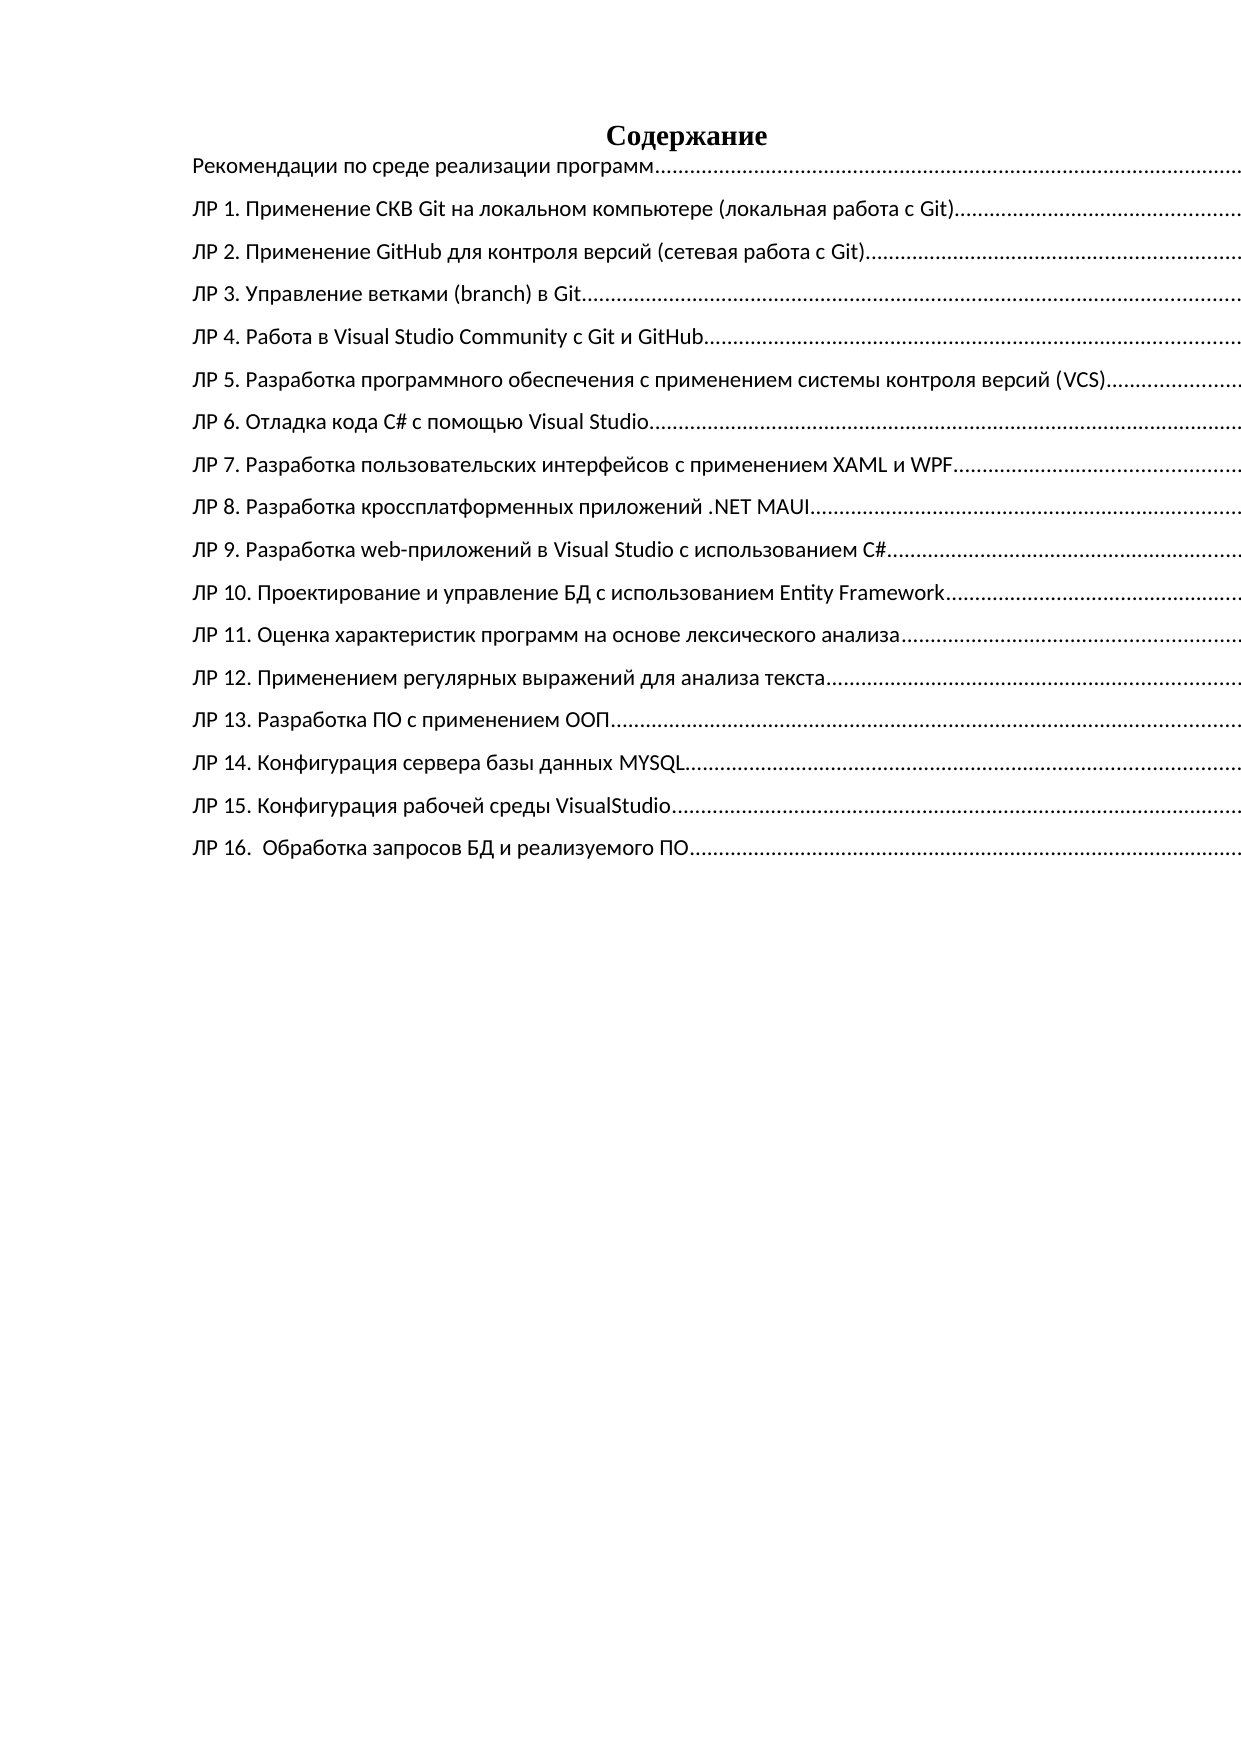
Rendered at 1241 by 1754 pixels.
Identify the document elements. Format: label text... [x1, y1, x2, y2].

text ЛР 4. Работа в Visual Studio Community с Git и GitHub 21 [118, 322, 1181, 350]
text ЛР 5. Разработка программного обеспечения с применением системы контроля версий (VCS) 36 [118, 365, 1181, 393]
text ЛР 16. Обработка запросов БД и реализуемого ПО 244 [118, 833, 1181, 861]
text Содержание [118, 118, 1181, 152]
text ЛР 3. Управление ветками (branch) в Git 17 [118, 279, 1181, 307]
text Рекомендации по среде реализации программ 3 [118, 152, 1181, 180]
text ЛР 9. Разработка web-приложений в Visual Studio с использованием C# 126 [118, 535, 1181, 563]
text ЛР 14. Конфигурация сервера базы данных MYSQL 220 [118, 748, 1181, 776]
text ЛР 2. Применение GitHub для контроля версий (сетевая работа с Git) 10 [118, 237, 1181, 265]
text ЛР 1. Применение СКВ Git на локальном компьютере (локальная работа с Git) 4 [118, 194, 1181, 222]
text ЛР 10. Проектирование и управление БД с использованием Entity Framework 135 [118, 578, 1181, 606]
text ЛР 11. Оценка характеристик программ на основе лексического анализа 150 [118, 620, 1181, 648]
text ЛР 7. Разработка пользовательских интерфейсов c применением XAML и WPF 77 [118, 450, 1181, 478]
text ЛР 8. Разработка кроссплатформенных приложений .NET MAUI 105 [118, 492, 1181, 521]
text ЛР 6. Отладка кода C# с помощью Visual Studio 58 [118, 407, 1181, 435]
text ЛР 15. Конфигурация рабочей среды VisualStudio 232 [118, 791, 1181, 819]
text ЛР 12. Применением регулярных выражений для анализа текста 164 [118, 663, 1181, 691]
text ЛР 13. Разработка ПО с применением ООП 197 [118, 706, 1181, 733]
